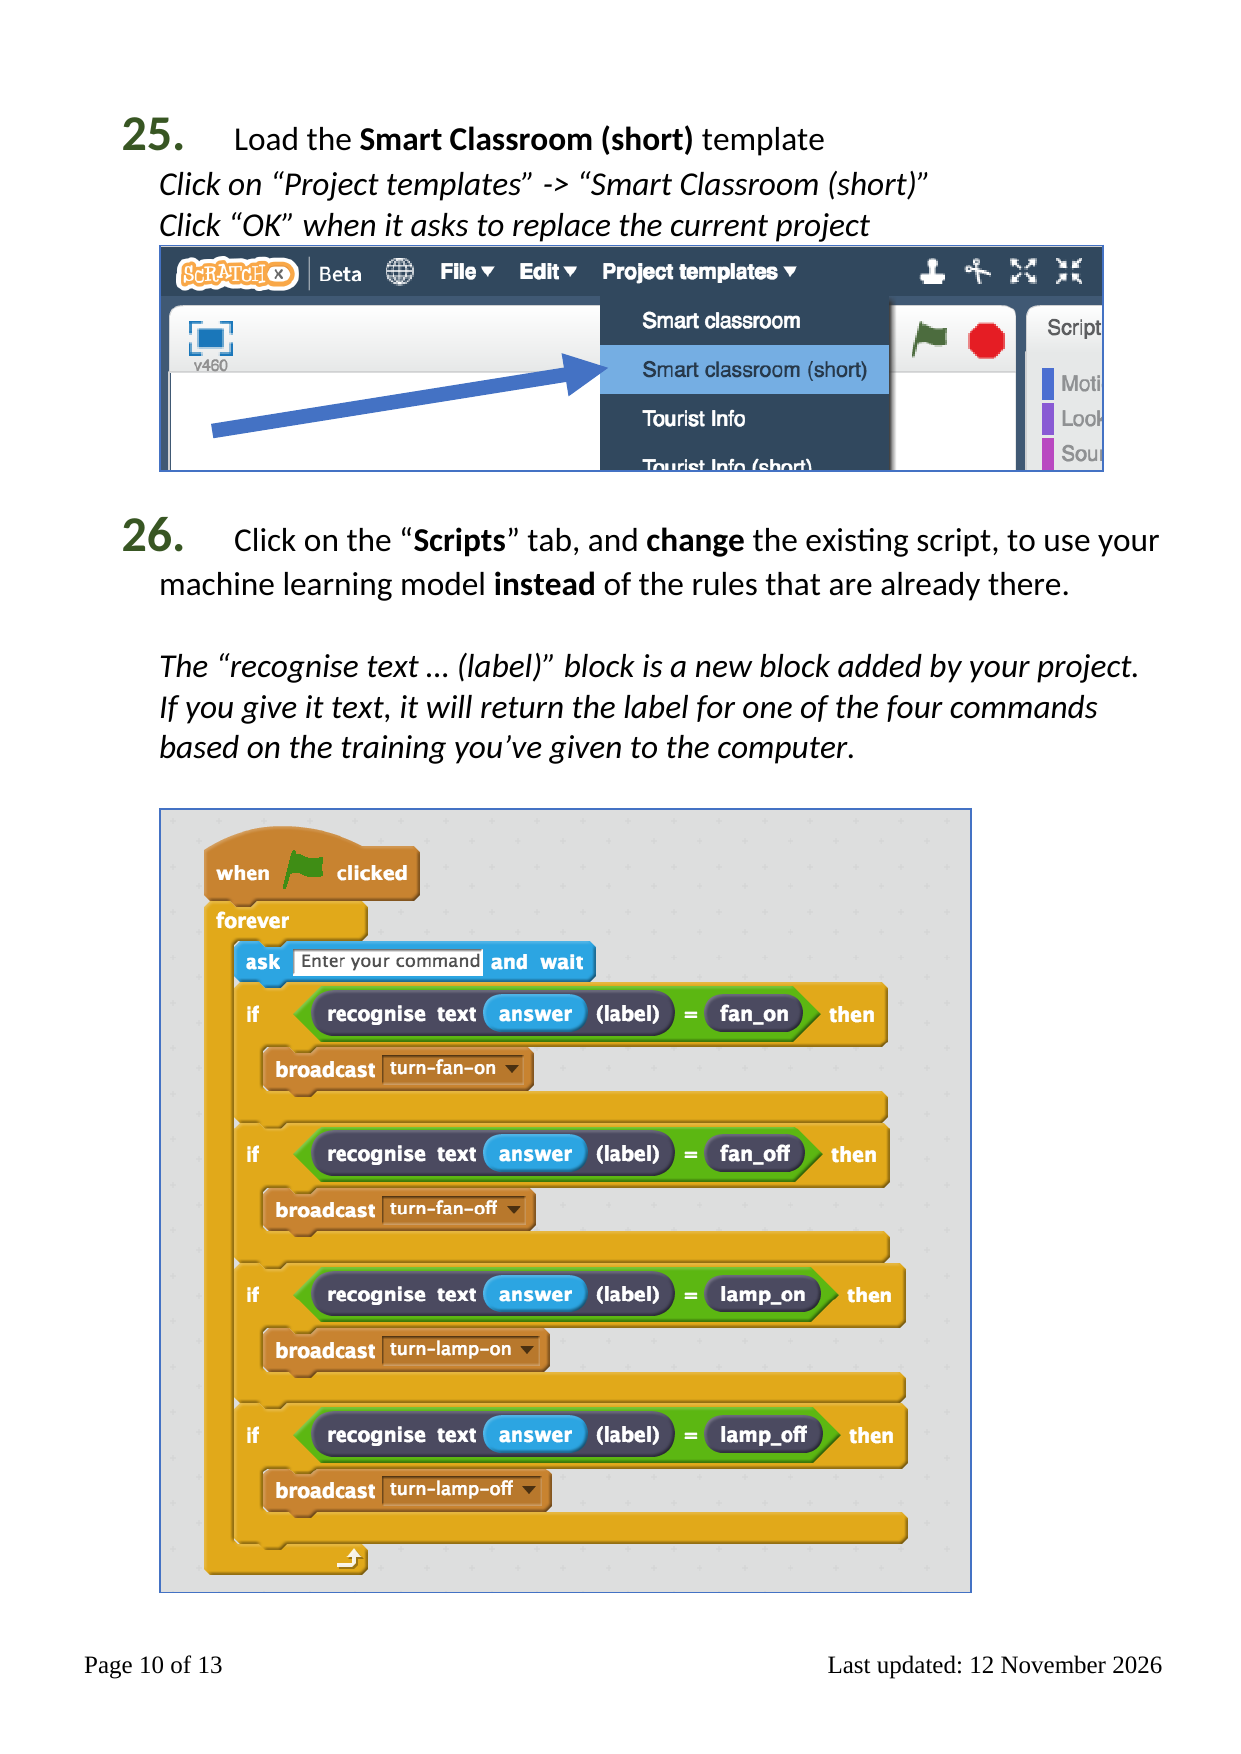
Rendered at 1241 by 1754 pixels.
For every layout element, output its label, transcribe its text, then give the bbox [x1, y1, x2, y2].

picture [161, 810, 970, 1592]
picture [161, 246, 1102, 470]
